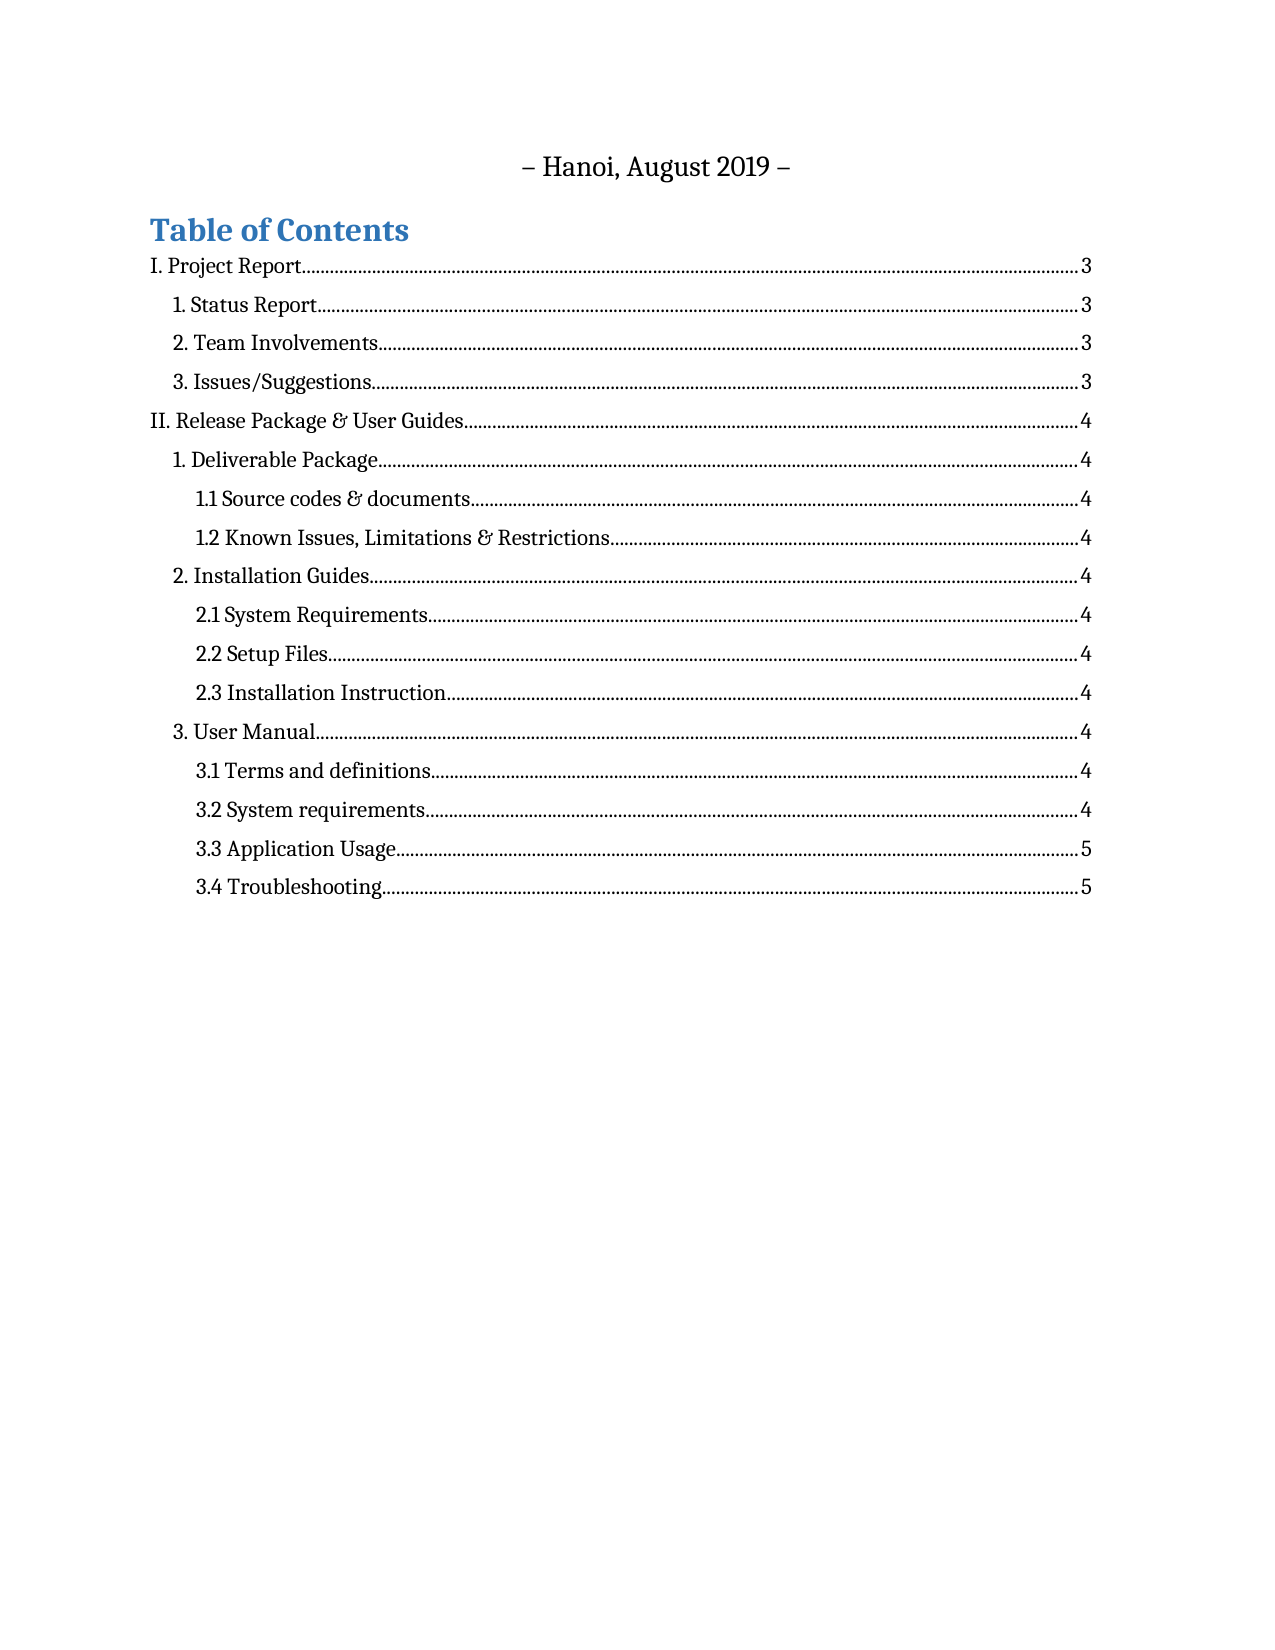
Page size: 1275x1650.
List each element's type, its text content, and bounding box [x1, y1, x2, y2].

text – Hanoi, August 2019 – [413, 150, 899, 183]
